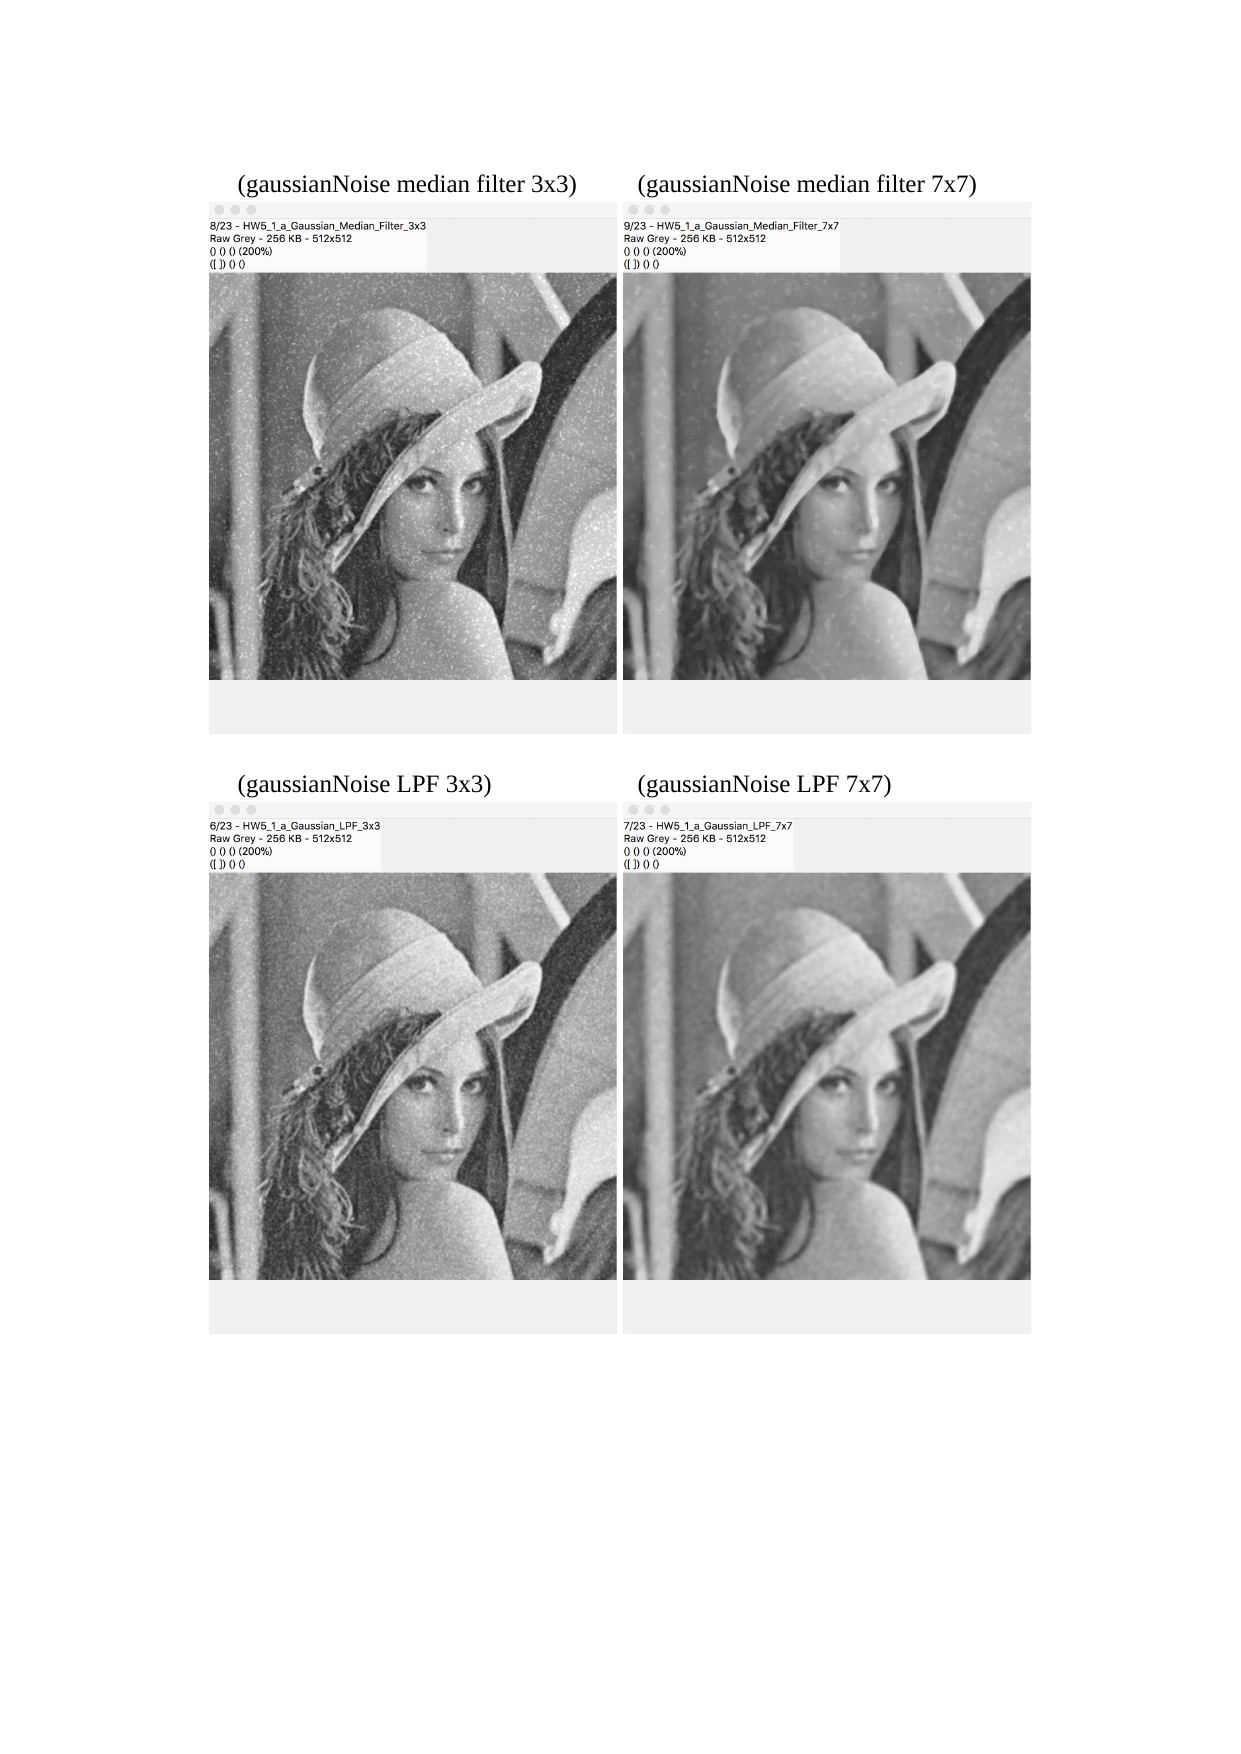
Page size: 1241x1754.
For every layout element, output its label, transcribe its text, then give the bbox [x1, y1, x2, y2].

picture [622, 802, 1032, 1334]
text (gaussianNoise median filter 3x3) (gaussianNoise median filter 7x7) [187, 164, 1053, 202]
picture [208, 202, 618, 734]
picture [622, 202, 1032, 734]
picture [208, 802, 618, 1334]
text (gaussianNoise LPF 3x3) (gaussianNoise LPF 7x7) [187, 764, 1053, 802]
